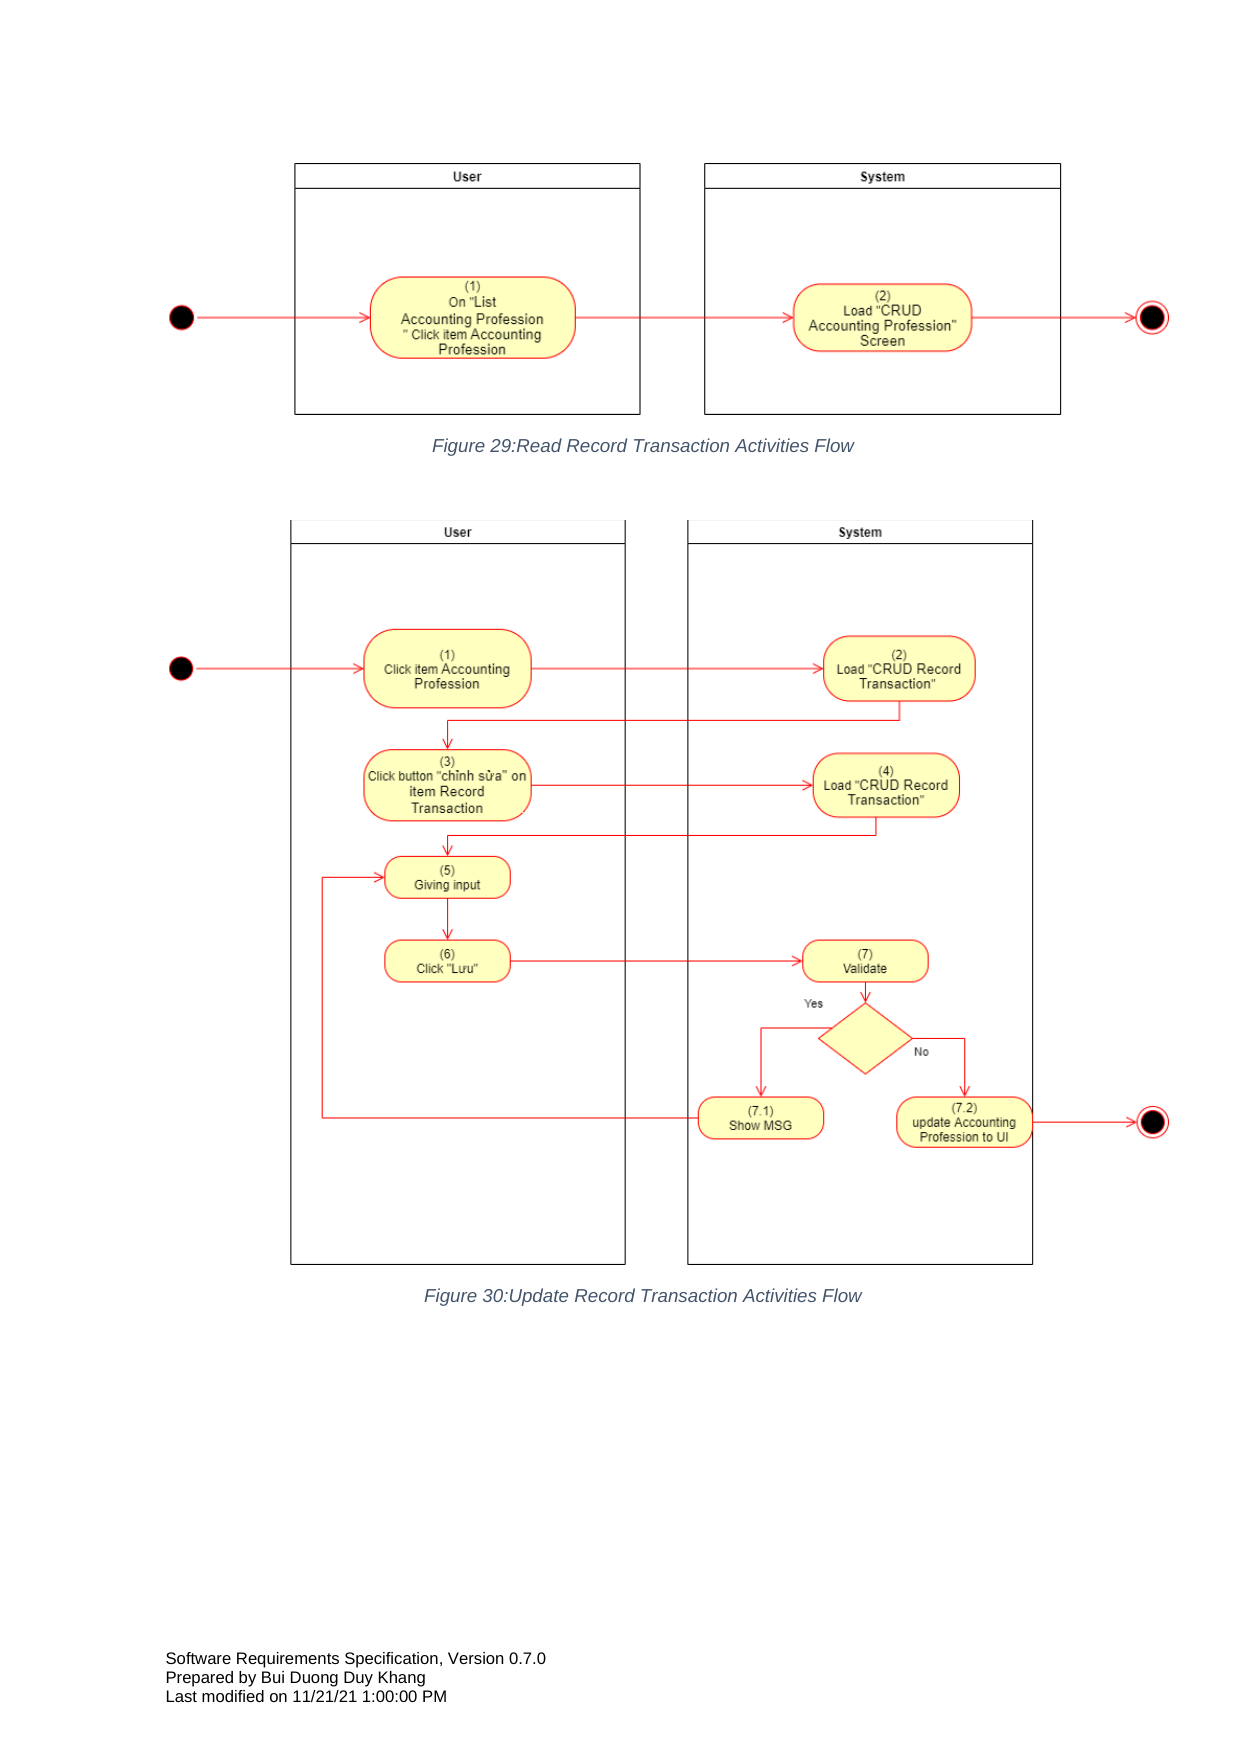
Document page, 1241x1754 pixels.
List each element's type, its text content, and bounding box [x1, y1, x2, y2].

text Figure 30:Update Record Transaction Activities Flow [118, 1285, 1122, 1307]
text Figure 29:Read Record Transaction Activities Flow [118, 435, 1122, 457]
picture [165, 520, 1169, 1265]
picture [165, 163, 1169, 415]
